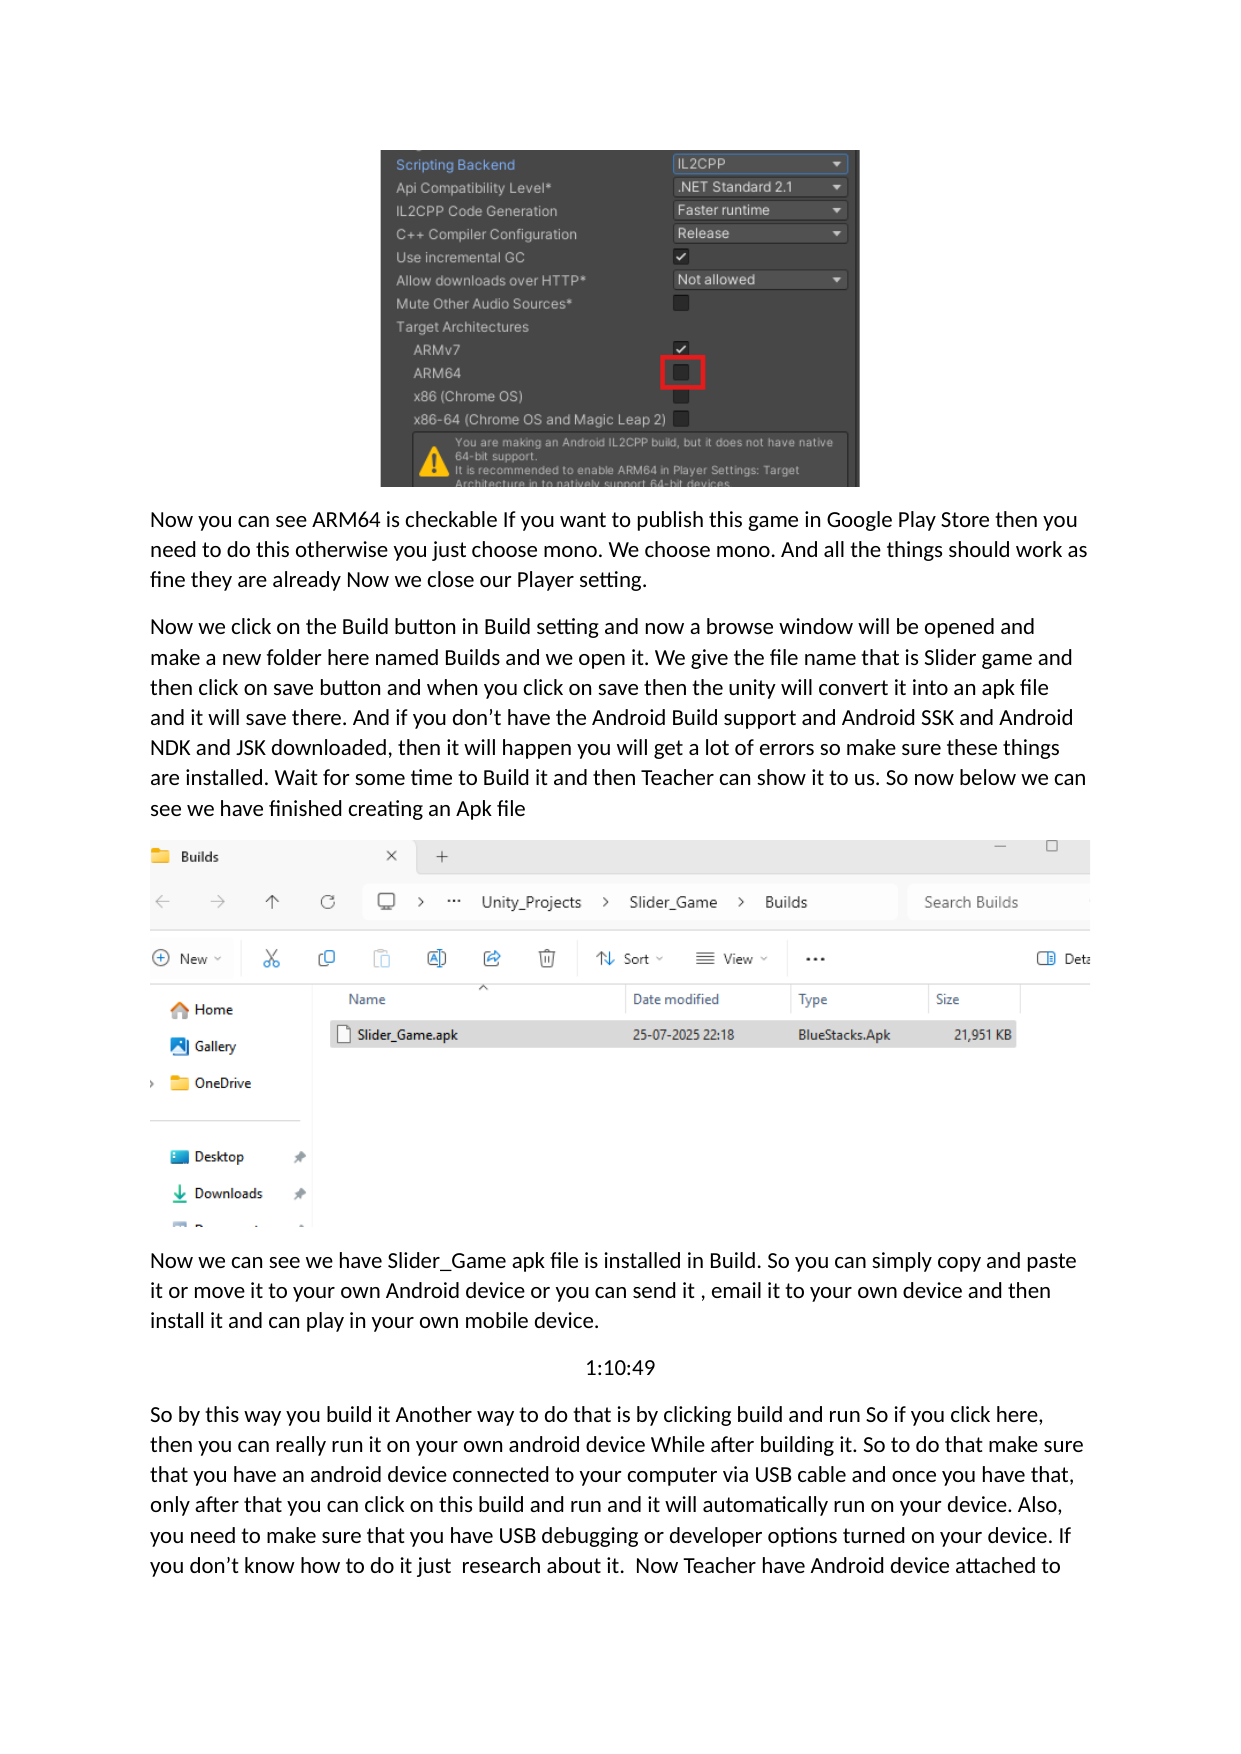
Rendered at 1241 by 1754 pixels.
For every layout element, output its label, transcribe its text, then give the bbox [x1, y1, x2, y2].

text Now you can see ARM64 is checkable If you want to publish this game in Google Play Store then you need to do this otherwise you just choose mono. We choose mono. And all the things should work as fine they are already Now we close our Player setting. [150, 505, 1090, 593]
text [150, 1400, 1090, 1579]
picture [150, 840, 1091, 1227]
text 1:10:49 [150, 1353, 1090, 1381]
text Now we click on the Build button in Build setting and now a browse window will be opened and make a new folder here named Builds and we open it. We give the file name that is Slider game and then click on save button and when you click on save then the unity will convert it into an apk file and it will save there. And if you don’t have the Android Build support and Android SSK and Android NDK and JSK downloaded, then it will happen you will get a lot of errors so make sure these things are installed. Wait for some time to Build it and then Teacher can show it to us. So now below we can see we have finished creating an Apk file [150, 612, 1090, 822]
text Now we can see we have Slider_Game apk file is installed in Build. So you can simply copy and paste it or move it to your own Android device or you can send it , email it to your own device and then install it and can play in your own mobile device. [150, 1246, 1090, 1334]
picture [380, 150, 860, 487]
